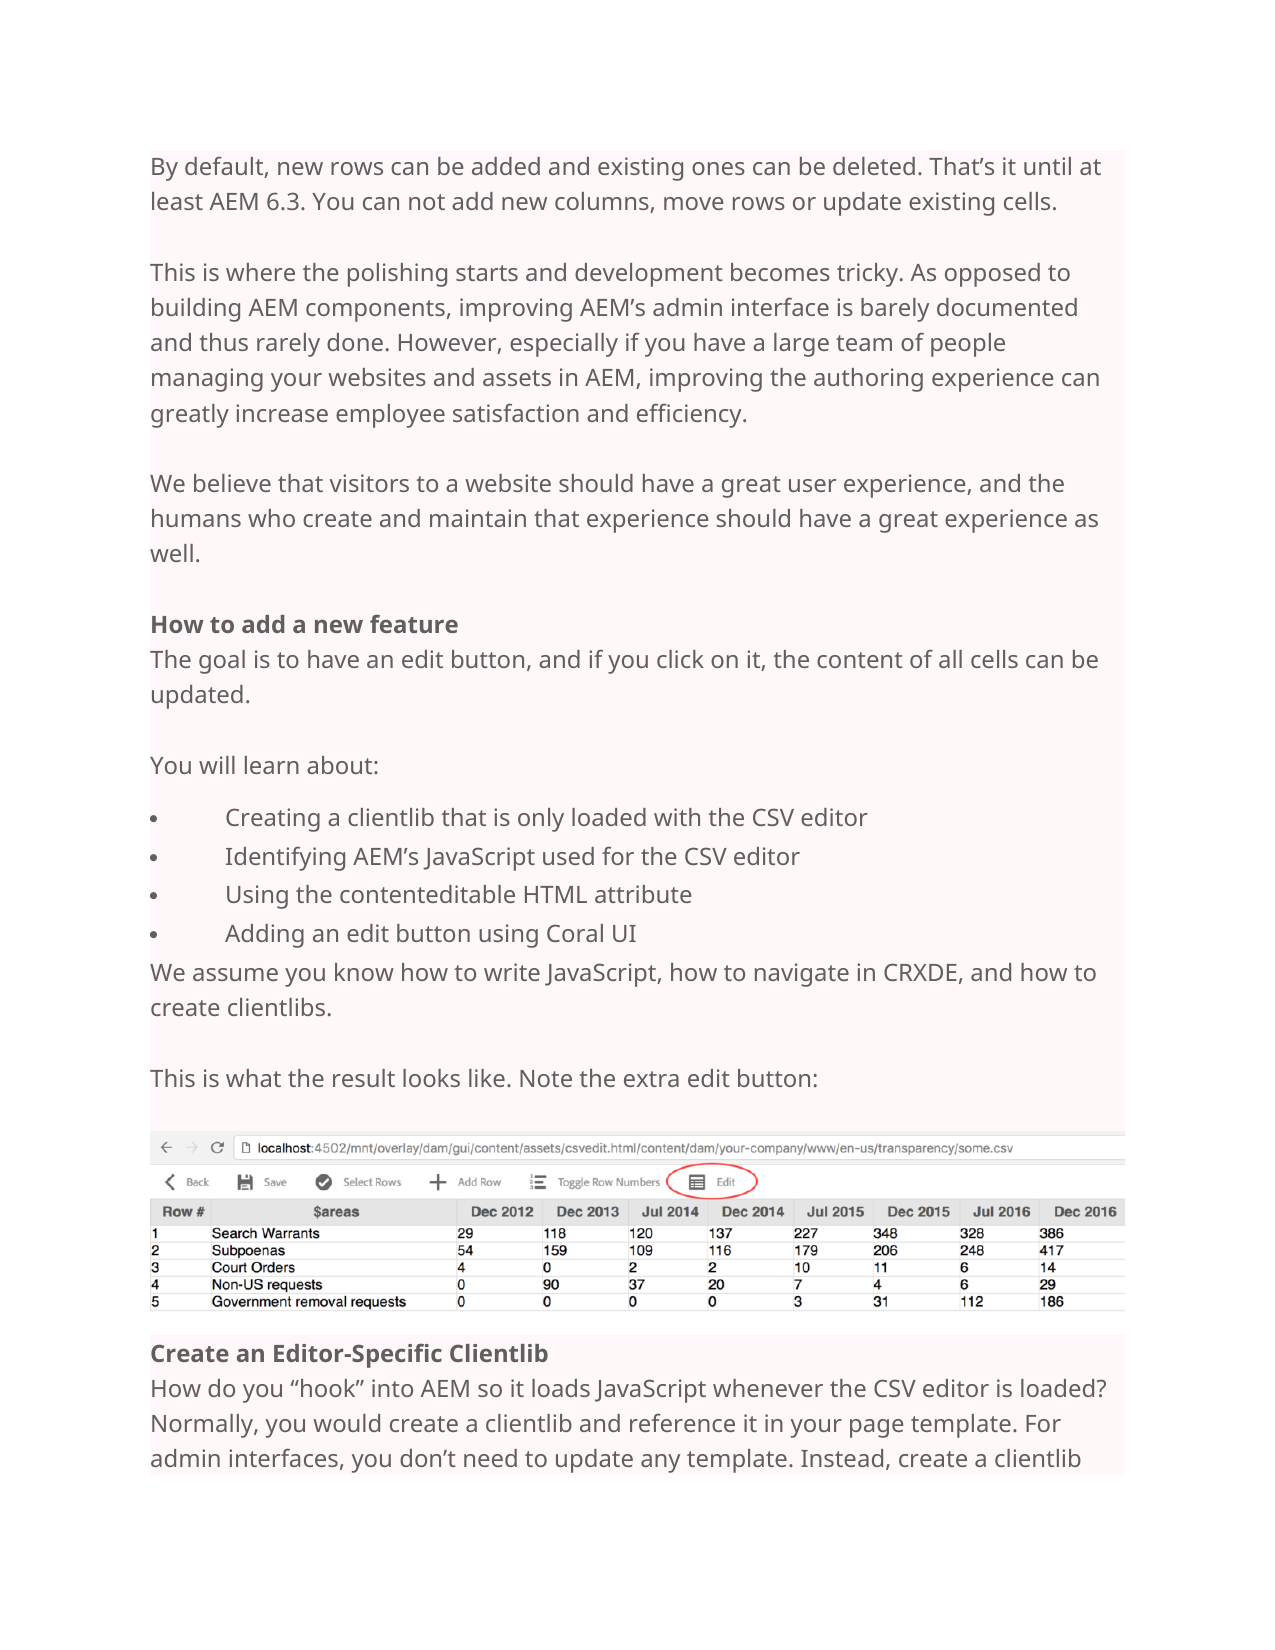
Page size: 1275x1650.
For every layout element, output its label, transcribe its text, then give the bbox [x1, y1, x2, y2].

picture [150, 1131, 1125, 1334]
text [150, 1334, 1125, 1475]
list Using the contenteditable HTML attribute [150, 878, 1125, 911]
list Adding an edit button using Coral UI [150, 917, 1125, 949]
list Creating a clientlib that is only loaded with the CSV editor [150, 800, 1125, 833]
list Identifying AEM’s JavaScript used for the CSV editor [150, 839, 1125, 872]
